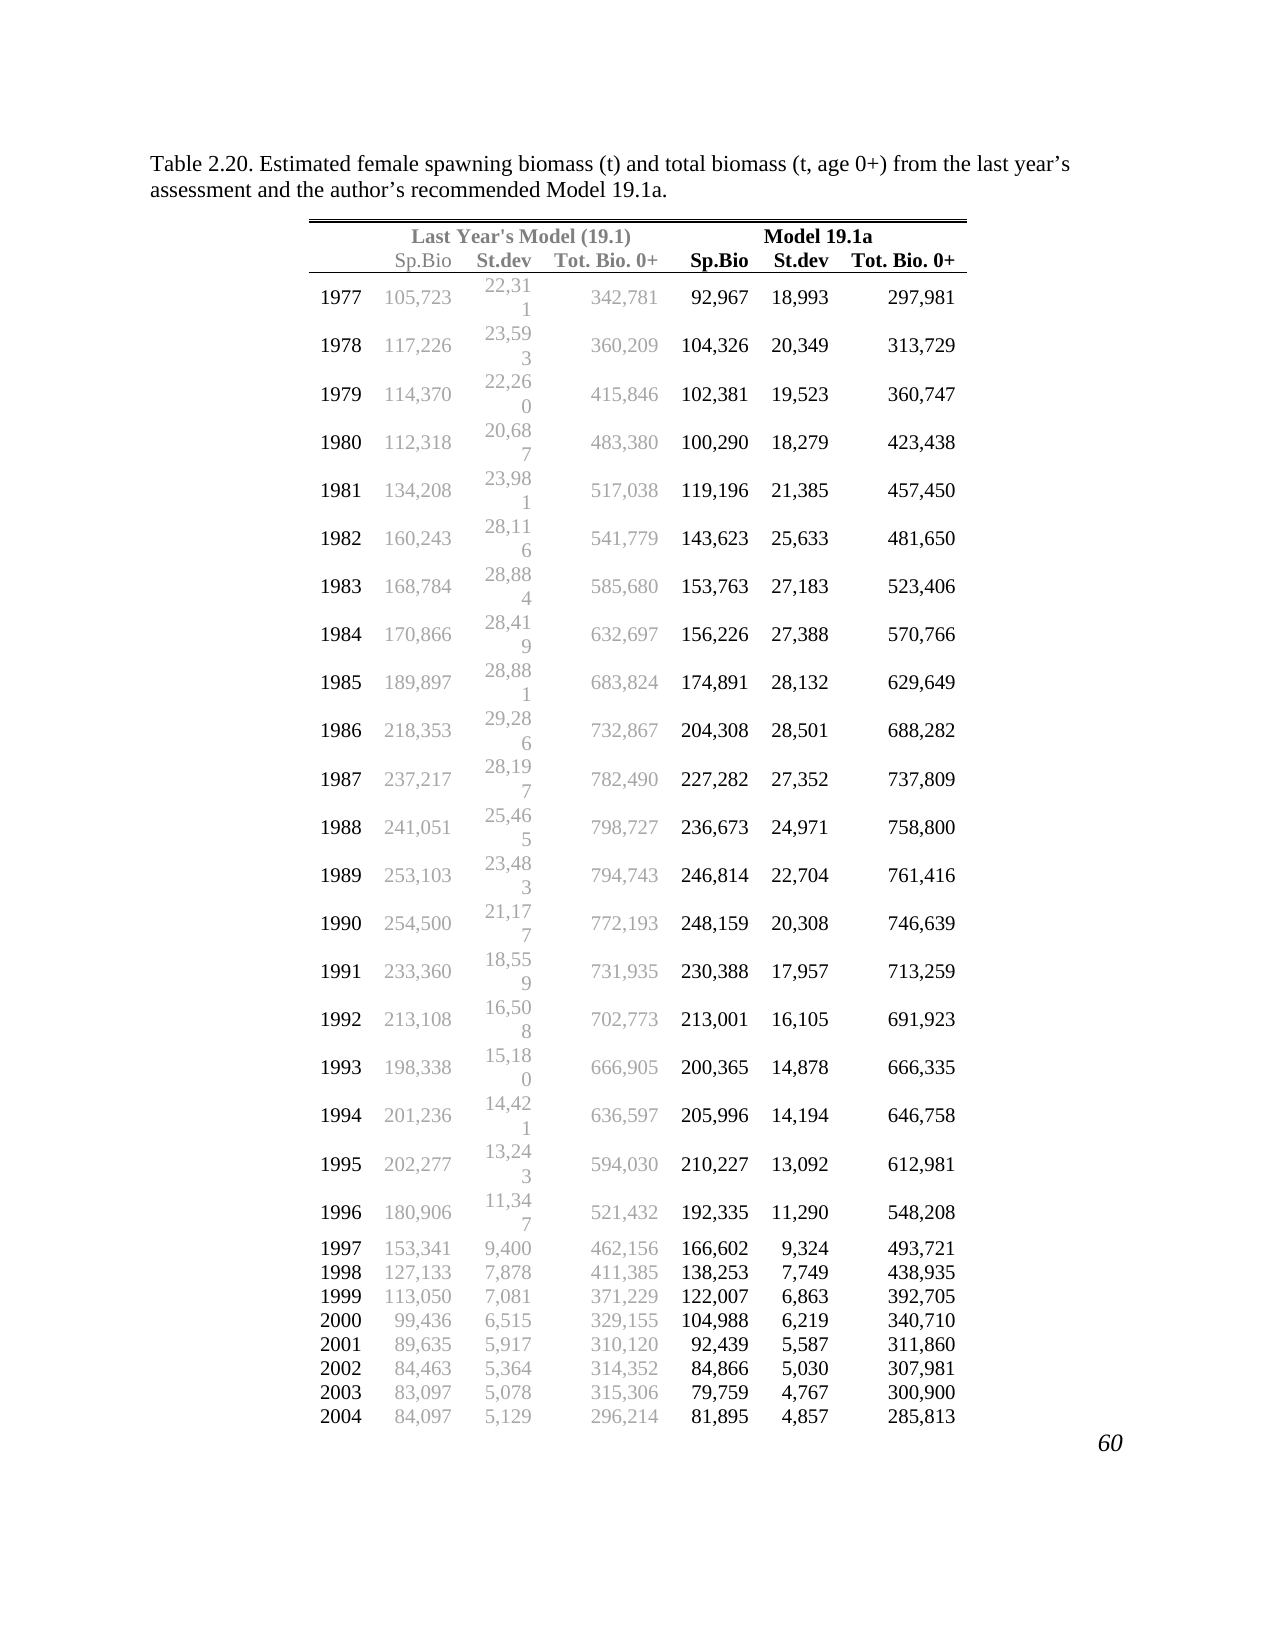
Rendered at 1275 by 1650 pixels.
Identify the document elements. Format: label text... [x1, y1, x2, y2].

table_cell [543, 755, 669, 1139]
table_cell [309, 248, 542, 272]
text Table 2.20. Estimated female spawning biomass (t) and total biomass (t, age 0+) from the last year’s assessment and the author’s recommended Model 19.1a. [150, 150, 1125, 203]
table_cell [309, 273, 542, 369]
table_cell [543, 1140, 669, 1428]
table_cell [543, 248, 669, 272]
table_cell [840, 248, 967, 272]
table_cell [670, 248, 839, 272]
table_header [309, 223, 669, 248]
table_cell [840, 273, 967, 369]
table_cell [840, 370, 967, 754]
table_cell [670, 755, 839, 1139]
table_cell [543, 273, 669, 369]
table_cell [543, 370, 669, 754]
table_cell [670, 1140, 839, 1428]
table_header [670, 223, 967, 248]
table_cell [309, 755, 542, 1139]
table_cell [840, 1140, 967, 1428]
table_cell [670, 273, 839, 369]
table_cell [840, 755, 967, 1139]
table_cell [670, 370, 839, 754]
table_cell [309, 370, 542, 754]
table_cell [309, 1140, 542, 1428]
